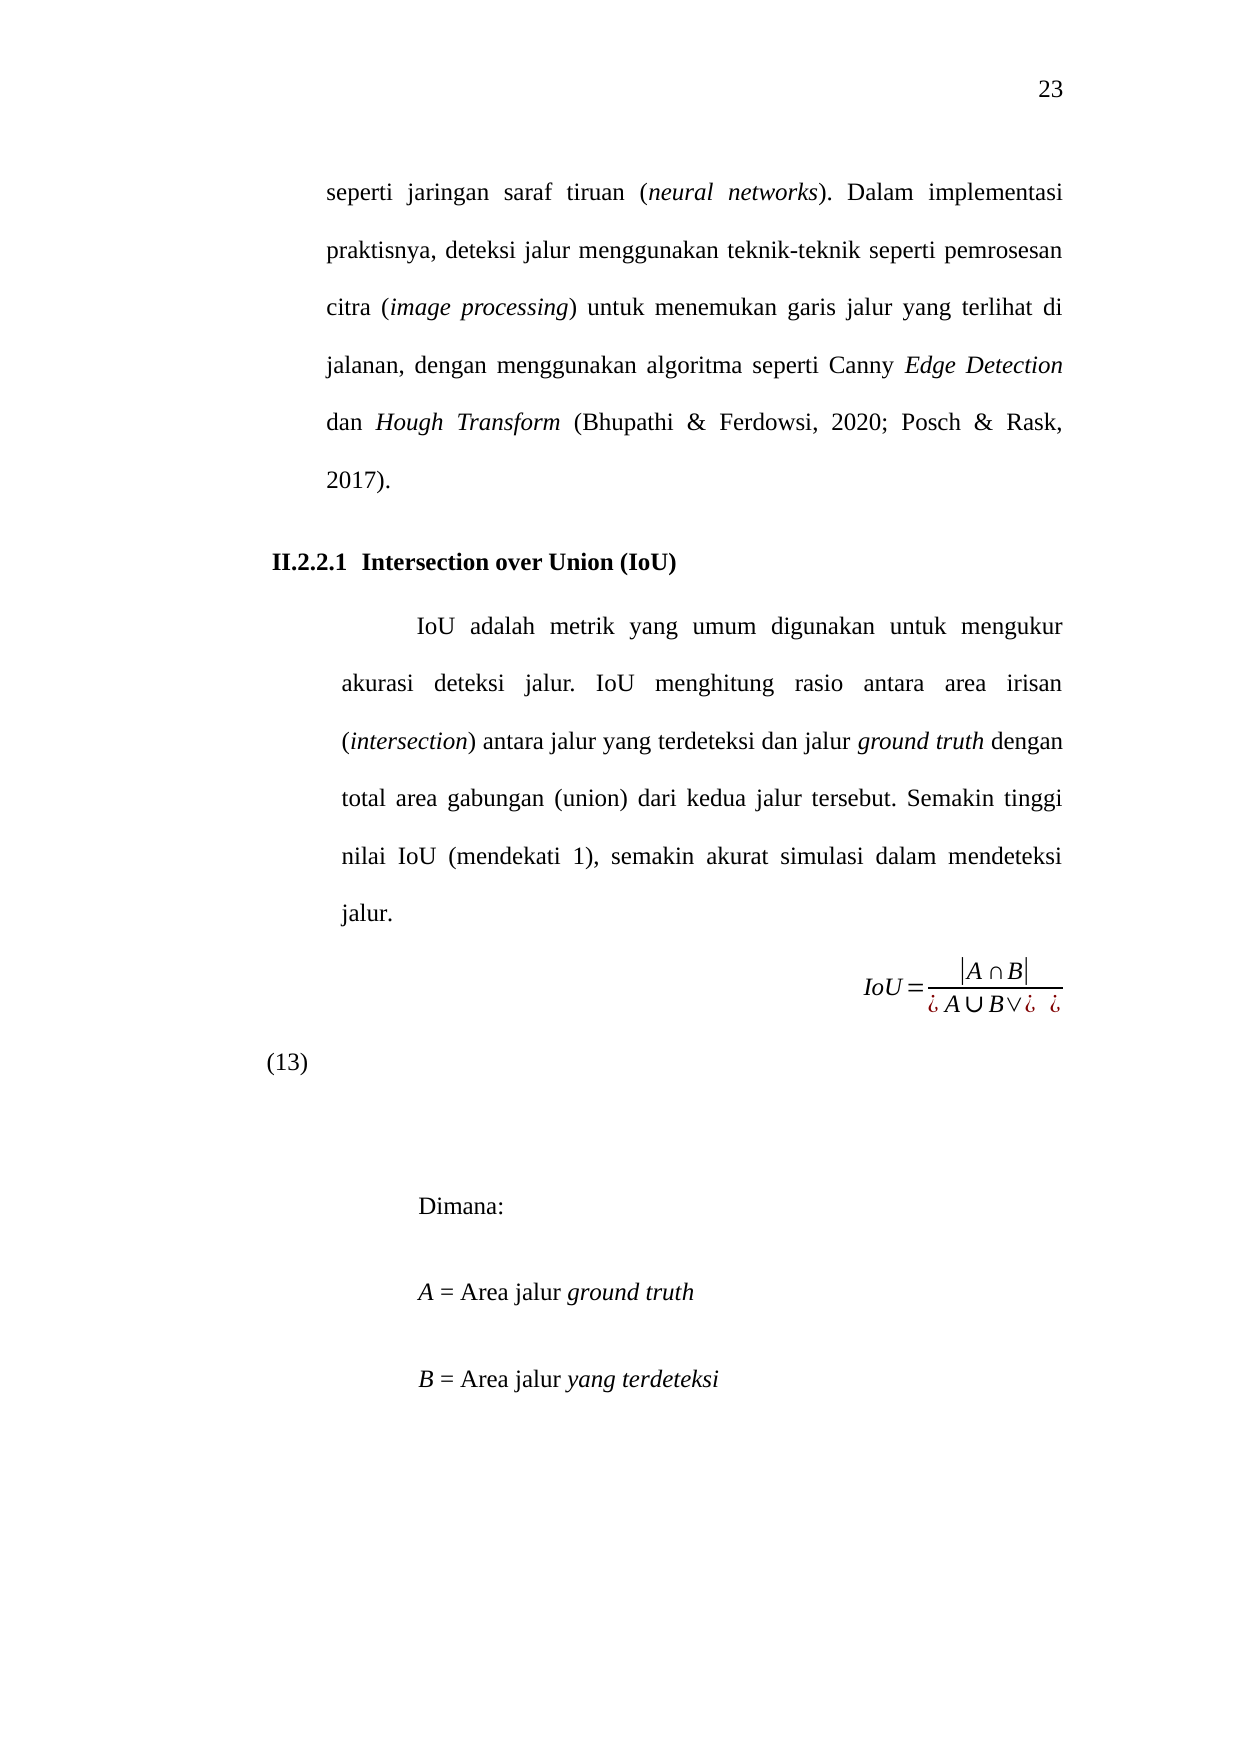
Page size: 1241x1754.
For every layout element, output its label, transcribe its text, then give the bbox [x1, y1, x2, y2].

text Dimana: [343, 1191, 1063, 1219]
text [326, 177, 1063, 493]
text (13) [266, 956, 1063, 1075]
text A = Area jalur ground truth [418, 1277, 1063, 1306]
subtitle Intersection over Union (IoU) [272, 547, 1063, 576]
text IoU adalah metrik yang umum digunakan untuk mengukur akurasi deteksi jalur. IoU menghitung rasio antara area irisan (intersection) antara jalur yang terdeteksi dan jalur ground truth dengan total area gabungan (union) dari kedua jalur tersebut. Semakin tinggi nilai IoU (mendekati 1), semakin akurat simulasi dalam mendeteksi jalur. [341, 611, 1063, 927]
text B = Area jalur yang terdeteksi [418, 1364, 1063, 1393]
